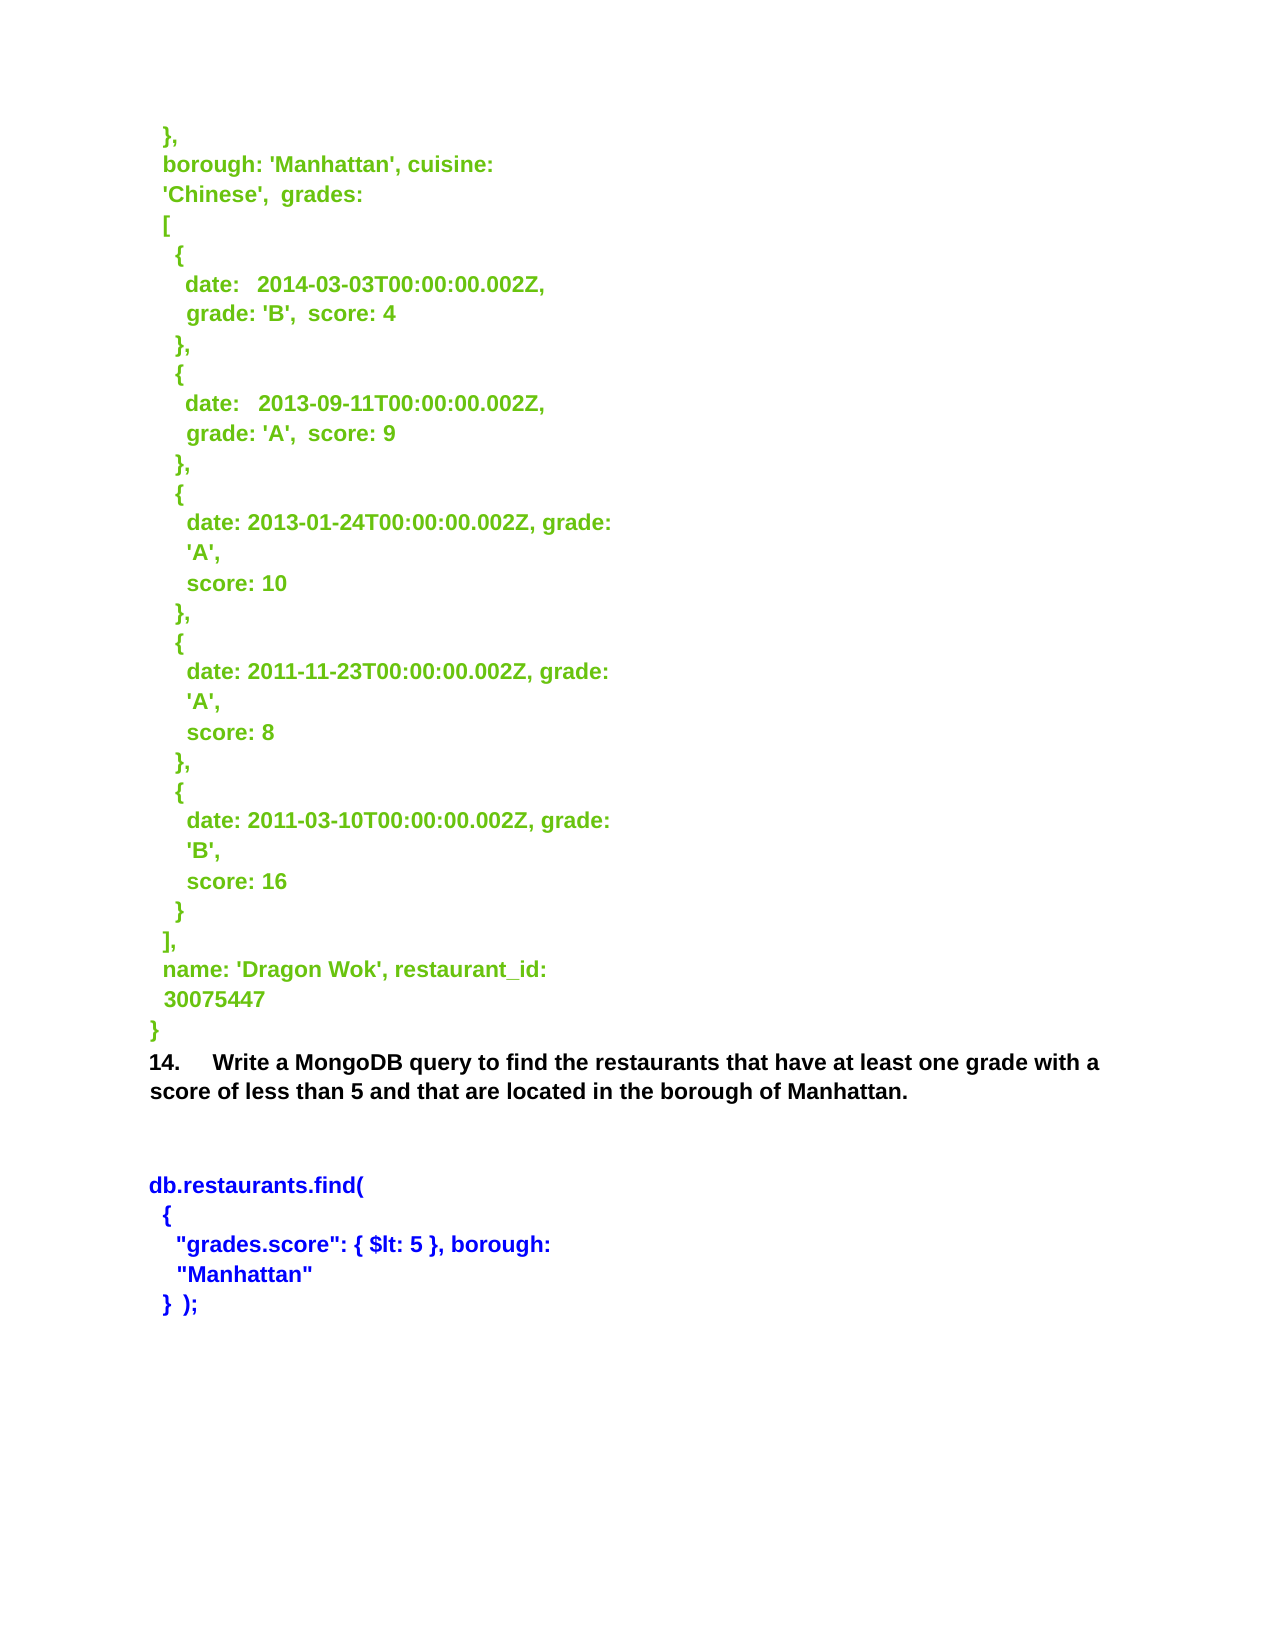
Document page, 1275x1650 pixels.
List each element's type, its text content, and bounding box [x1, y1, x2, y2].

text score: 10 [186, 569, 535, 596]
text } [150, 1016, 535, 1042]
text date: 2011-03-10T00:00:00.002Z, grade: 'B', [186, 807, 620, 864]
text db.restaurants.find( [148, 1172, 1103, 1198]
text 'Chinese', grades: [ [162, 181, 364, 238]
text "Manhattan" [176, 1261, 1103, 1287]
text } ); [148, 1290, 198, 1316]
text name: 'Dragon Wok', restaurant_id: [162, 956, 1152, 983]
text { [175, 629, 535, 655]
text }, [175, 748, 535, 774]
text }, [175, 599, 535, 626]
text date: 2014-03-03T00:00:00.002Z, grade: 'B', score: 4 [185, 271, 545, 328]
text date: 2011-11-23T00:00:00.002Z, grade: 'A', [186, 658, 620, 715]
text } [175, 897, 535, 924]
text ], [162, 927, 535, 953]
list Write a MongoDB query to find the restaurants that have at least one grade with a score of less than 5 and that are located in the borough of Manhattan. [148, 1048, 1126, 1105]
text score: 16 [186, 868, 535, 894]
text }, [175, 450, 535, 476]
text }, [175, 331, 535, 357]
text borough: 'Manhattan', cuisine: [162, 151, 535, 178]
text { [175, 241, 535, 267]
text 30075447 [163, 986, 535, 1012]
text { [162, 1201, 1103, 1228]
text { [175, 778, 535, 804]
text score: 8 [186, 719, 535, 745]
text date: 2013-09-11T00:00:00.002Z, grade: 'A', score: 9 [185, 390, 545, 447]
text date: 2013-01-24T00:00:00.002Z, grade: 'A', [186, 509, 620, 566]
text "grades.score": { $lt: 5 }, borough: [176, 1231, 1103, 1257]
text { [175, 480, 535, 506]
text { [175, 360, 535, 387]
text }, [162, 122, 535, 148]
